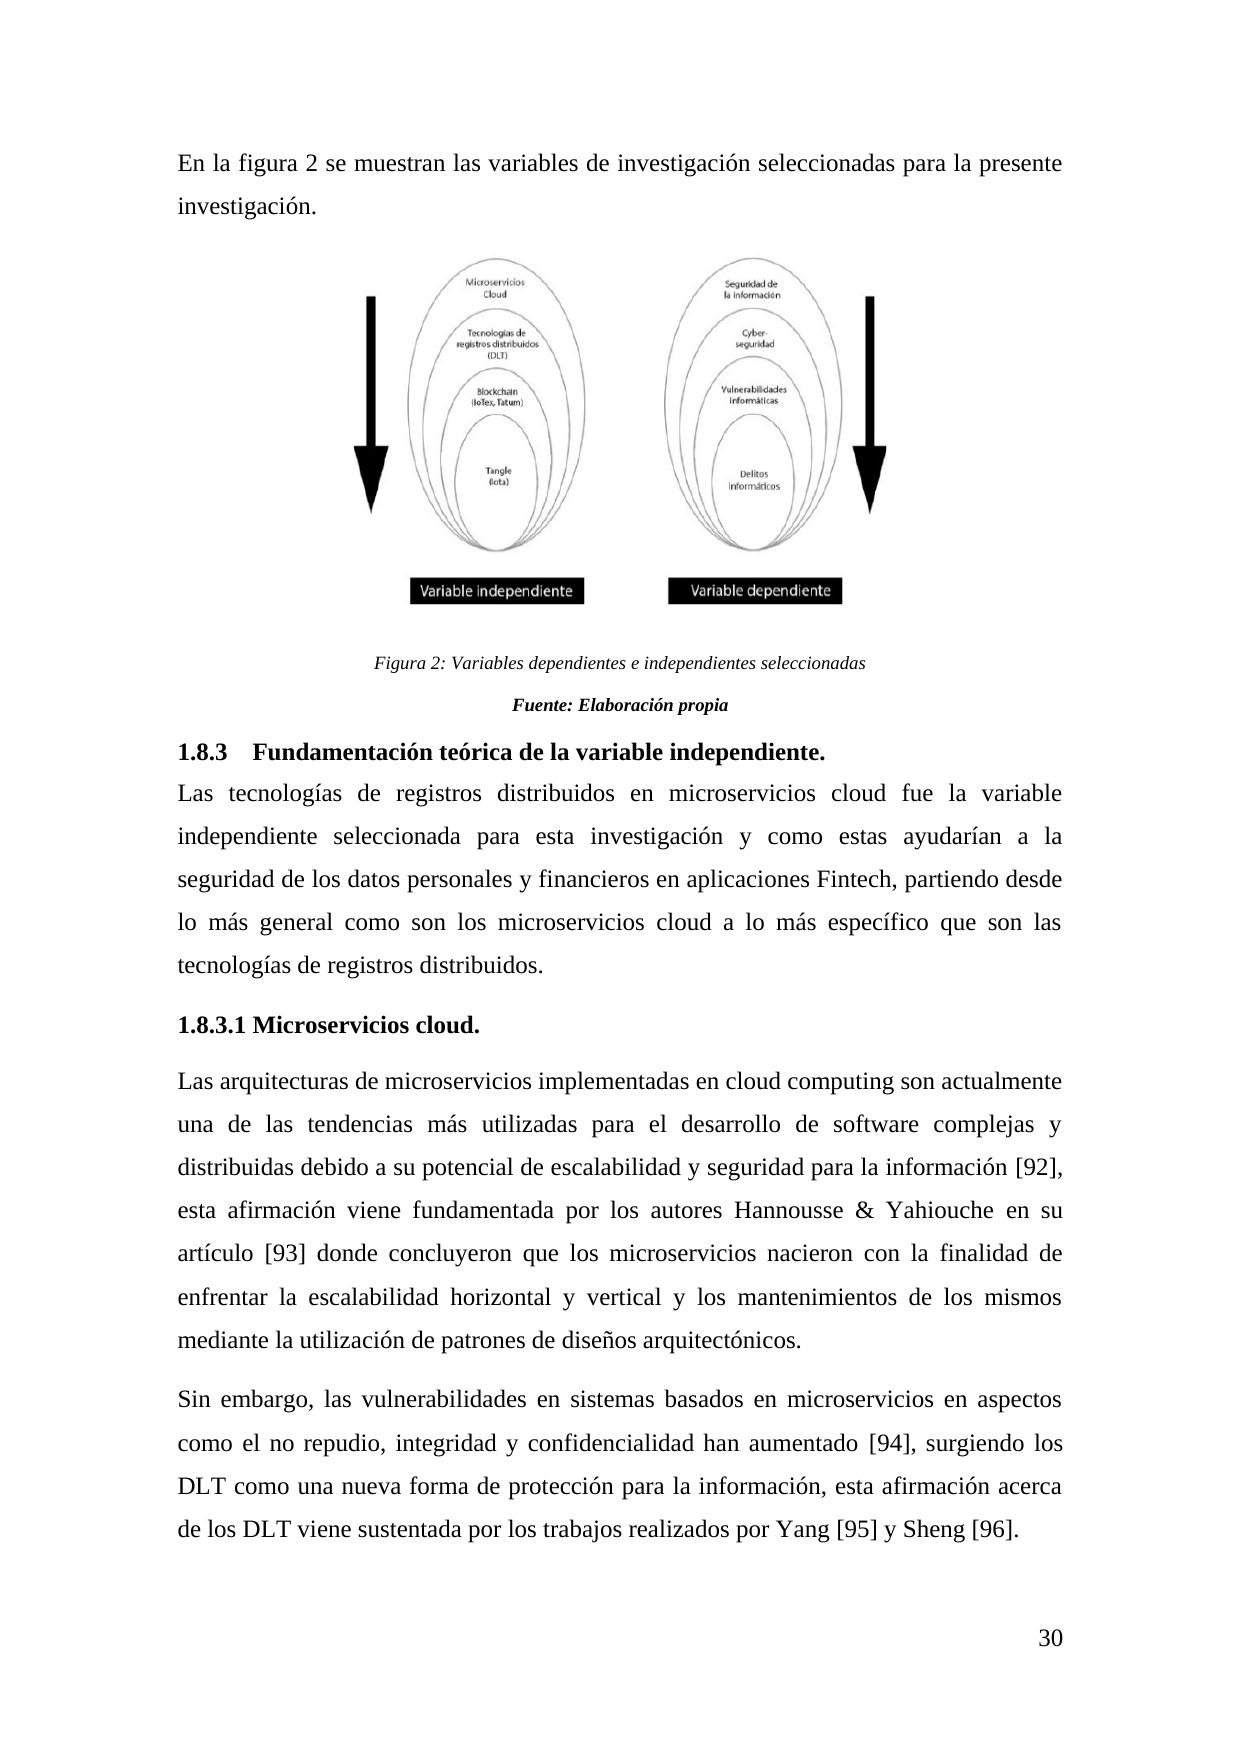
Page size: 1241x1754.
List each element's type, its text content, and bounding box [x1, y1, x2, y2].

text En la figura 2 se muestran las variables de investigación seleccionadas para la presente investigación. [177, 148, 1063, 219]
list Microservicios cloud. [177, 1010, 1063, 1039]
picture [353, 250, 887, 621]
text Las arquitecturas de microservicios implementadas en cloud computing son actualmente una de las tendencias más utilizadas para el desarrollo de software complejas y distribuidas debido a su potencial de escalabilidad y seguridad para la información , esta afirmación viene fundamentada por los autores Hannousse & Yahiouche en su artículo donde concluyeron que los microservicios nacieron con la finalidad de enfrentar la escalabilidad horizontal y vertical y los mantenimientos de los mismos mediante la utilización de patrones de diseños arquitectónicos. [177, 1066, 1063, 1353]
text Fuente: Elaboración propia [177, 694, 1063, 716]
list Fundamentación teórica de la variable independiente. [177, 737, 1063, 766]
text Sin embargo, las vulnerabilidades en sistemas basados en microservicios en aspectos como el no repudio, integridad y confidencialidad han aumentado , surgiendo los DLT como una nueva forma de protección para la información, esta afirmación acerca de los DLT viene sustentada por los trabajos realizados por Yang y Sheng . [177, 1384, 1063, 1543]
text Figura 2: Variables dependientes e independientes seleccionadas [177, 652, 1063, 673]
text Las tecnologías de registros distribuidos en microservicios cloud fue la variable independiente seleccionada para esta investigación y como estas ayudarían a la seguridad de los datos personales y financieros en aplicaciones Fintech, partiendo desde lo más general como son los microservicios cloud a lo más específico que son las tecnologías de registros distribuidos. [177, 778, 1063, 979]
